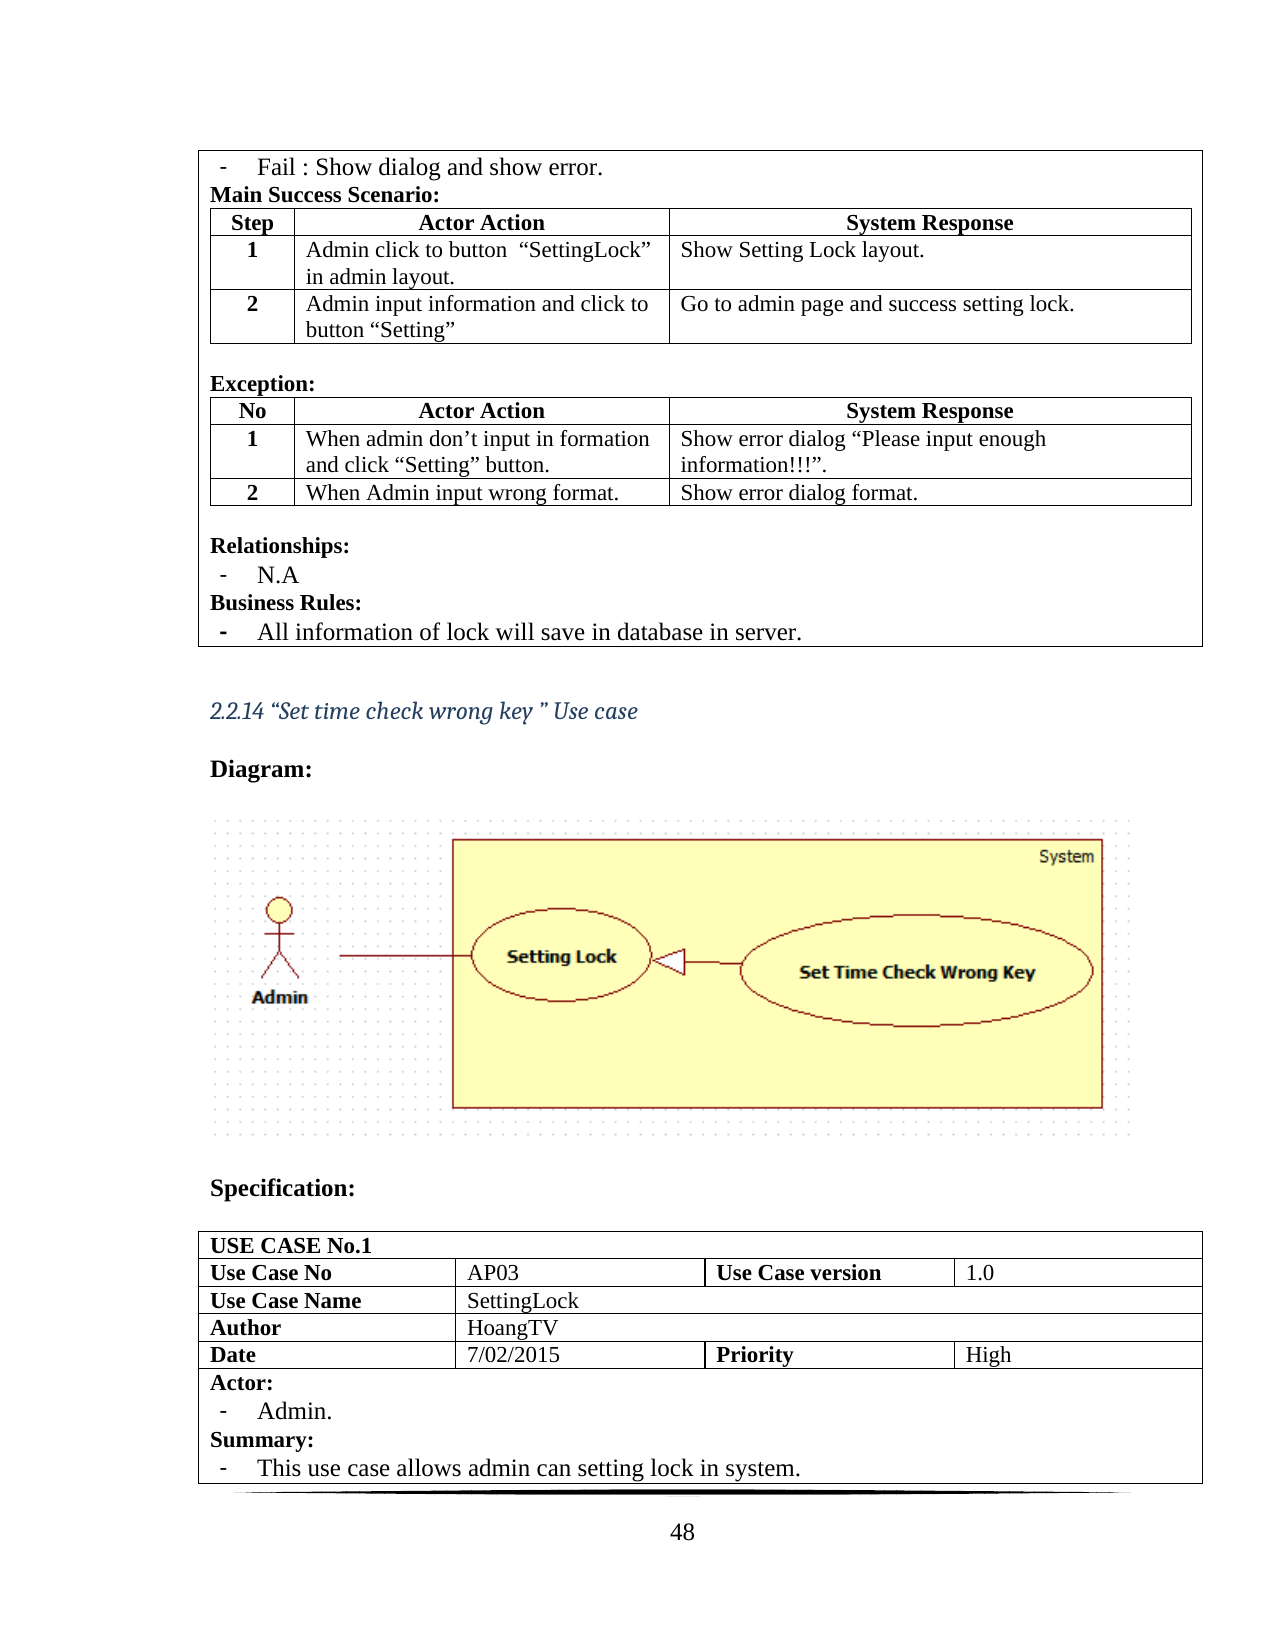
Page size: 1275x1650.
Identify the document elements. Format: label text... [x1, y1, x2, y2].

table_cell 7/02/2015 [456, 1342, 704, 1368]
table_cell AP03 [456, 1259, 704, 1286]
table_cell 1.0 [955, 1259, 1202, 1286]
picture [234, 1488, 1132, 1497]
table_cell Use Case No [199, 1259, 455, 1286]
table_cell Use Case Name [199, 1287, 455, 1313]
subtitle 2.2.14 “Set time check wrong key ” Use case [210, 697, 1155, 726]
table_cell HoangTV [456, 1314, 1202, 1341]
table_header USE CASE No.1 [199, 1232, 1202, 1258]
text Diagram: [210, 754, 1155, 783]
text Specification: [210, 1173, 1155, 1202]
table_cell High [955, 1342, 1202, 1368]
table_cell Use Case version [706, 1259, 954, 1286]
table_cell SettingLock [456, 1287, 1202, 1313]
picture [210, 811, 1135, 1145]
table_cell Priority [706, 1342, 954, 1368]
table_cell Date [199, 1342, 455, 1368]
table_cell Author [199, 1314, 455, 1341]
